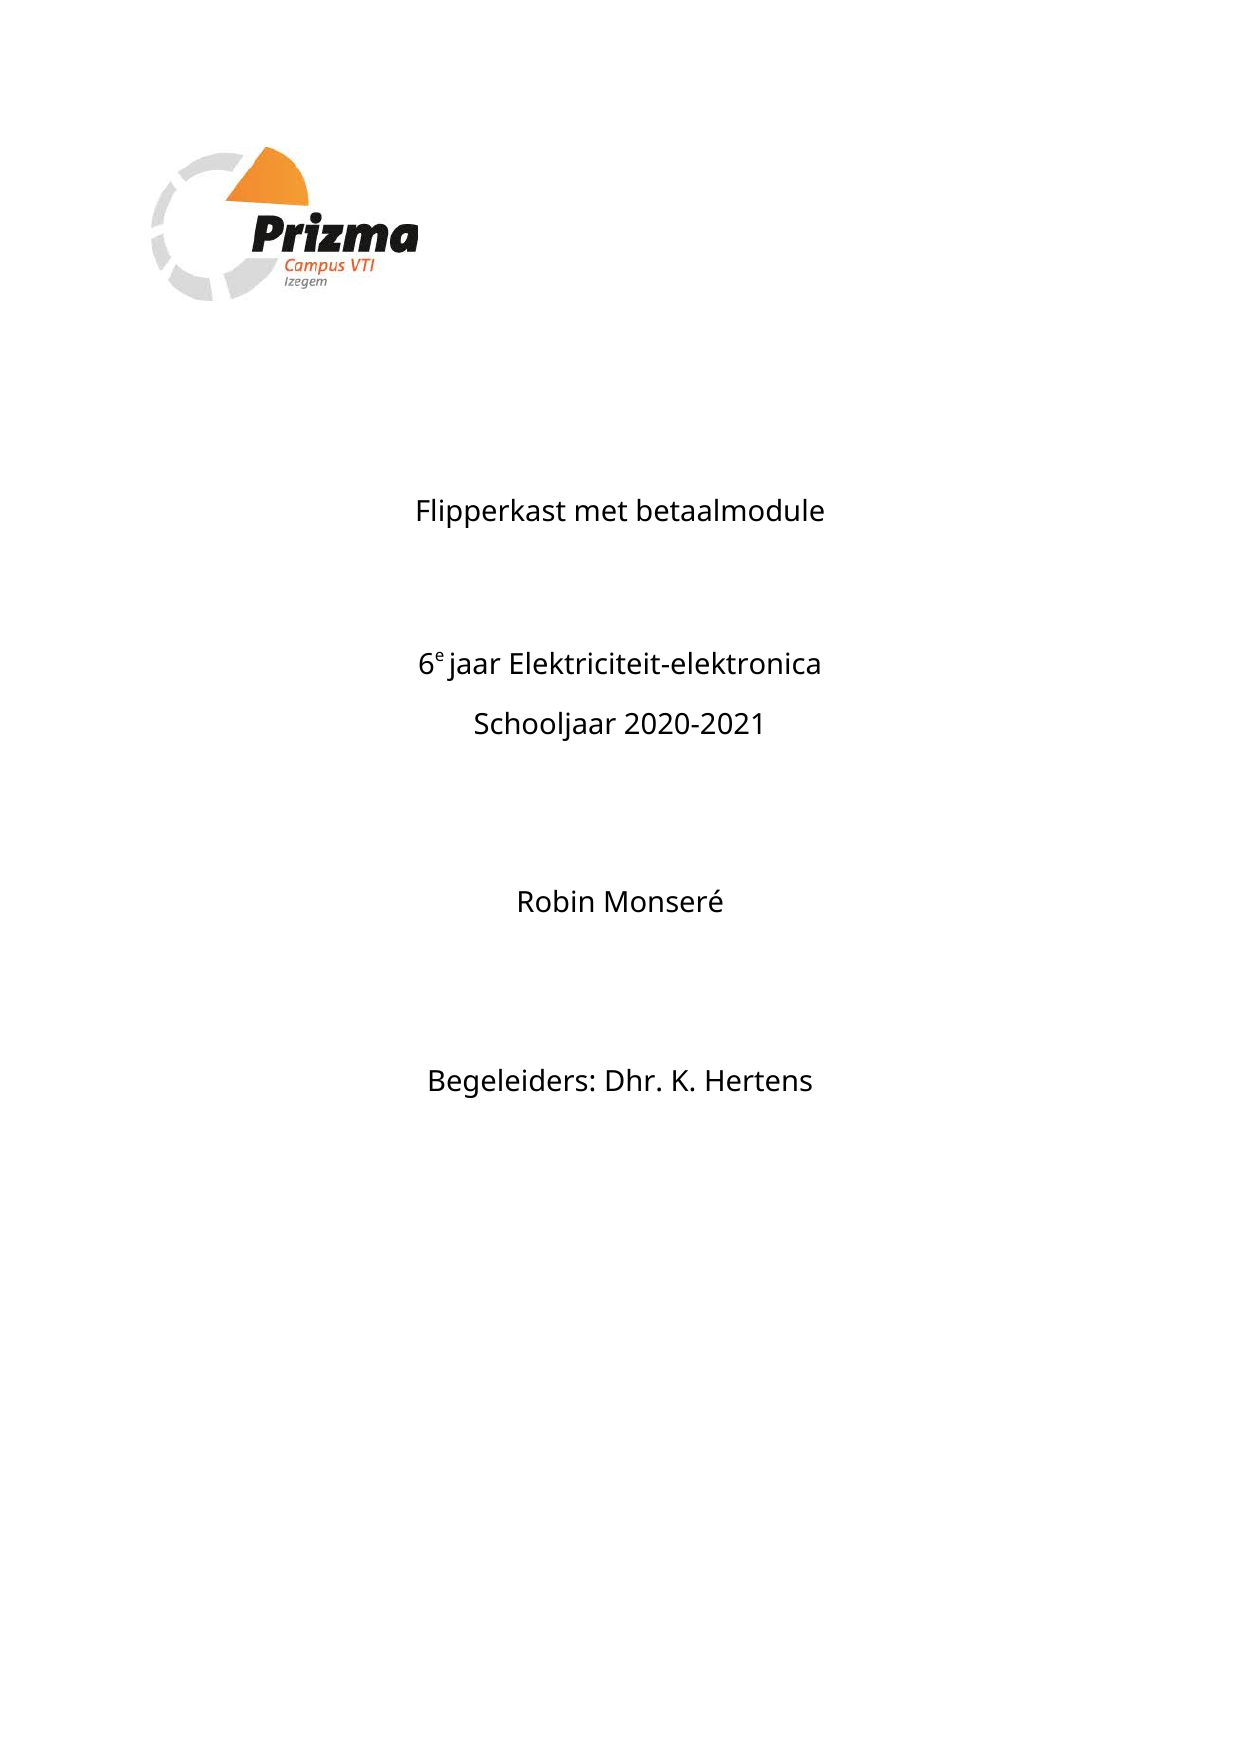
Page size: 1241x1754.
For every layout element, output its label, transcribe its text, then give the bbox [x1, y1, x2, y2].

text Robin Monseré [148, 881, 1093, 921]
picture [151, 147, 418, 301]
text Begeleiders: Dhr. K. Hertens [148, 1060, 1093, 1099]
text Schooljaar 2020-2021 [148, 703, 1093, 743]
text 6e jaar Elektriciteit-elektronica [148, 643, 1093, 683]
text Flipperkast met betaalmodule [148, 490, 1093, 530]
